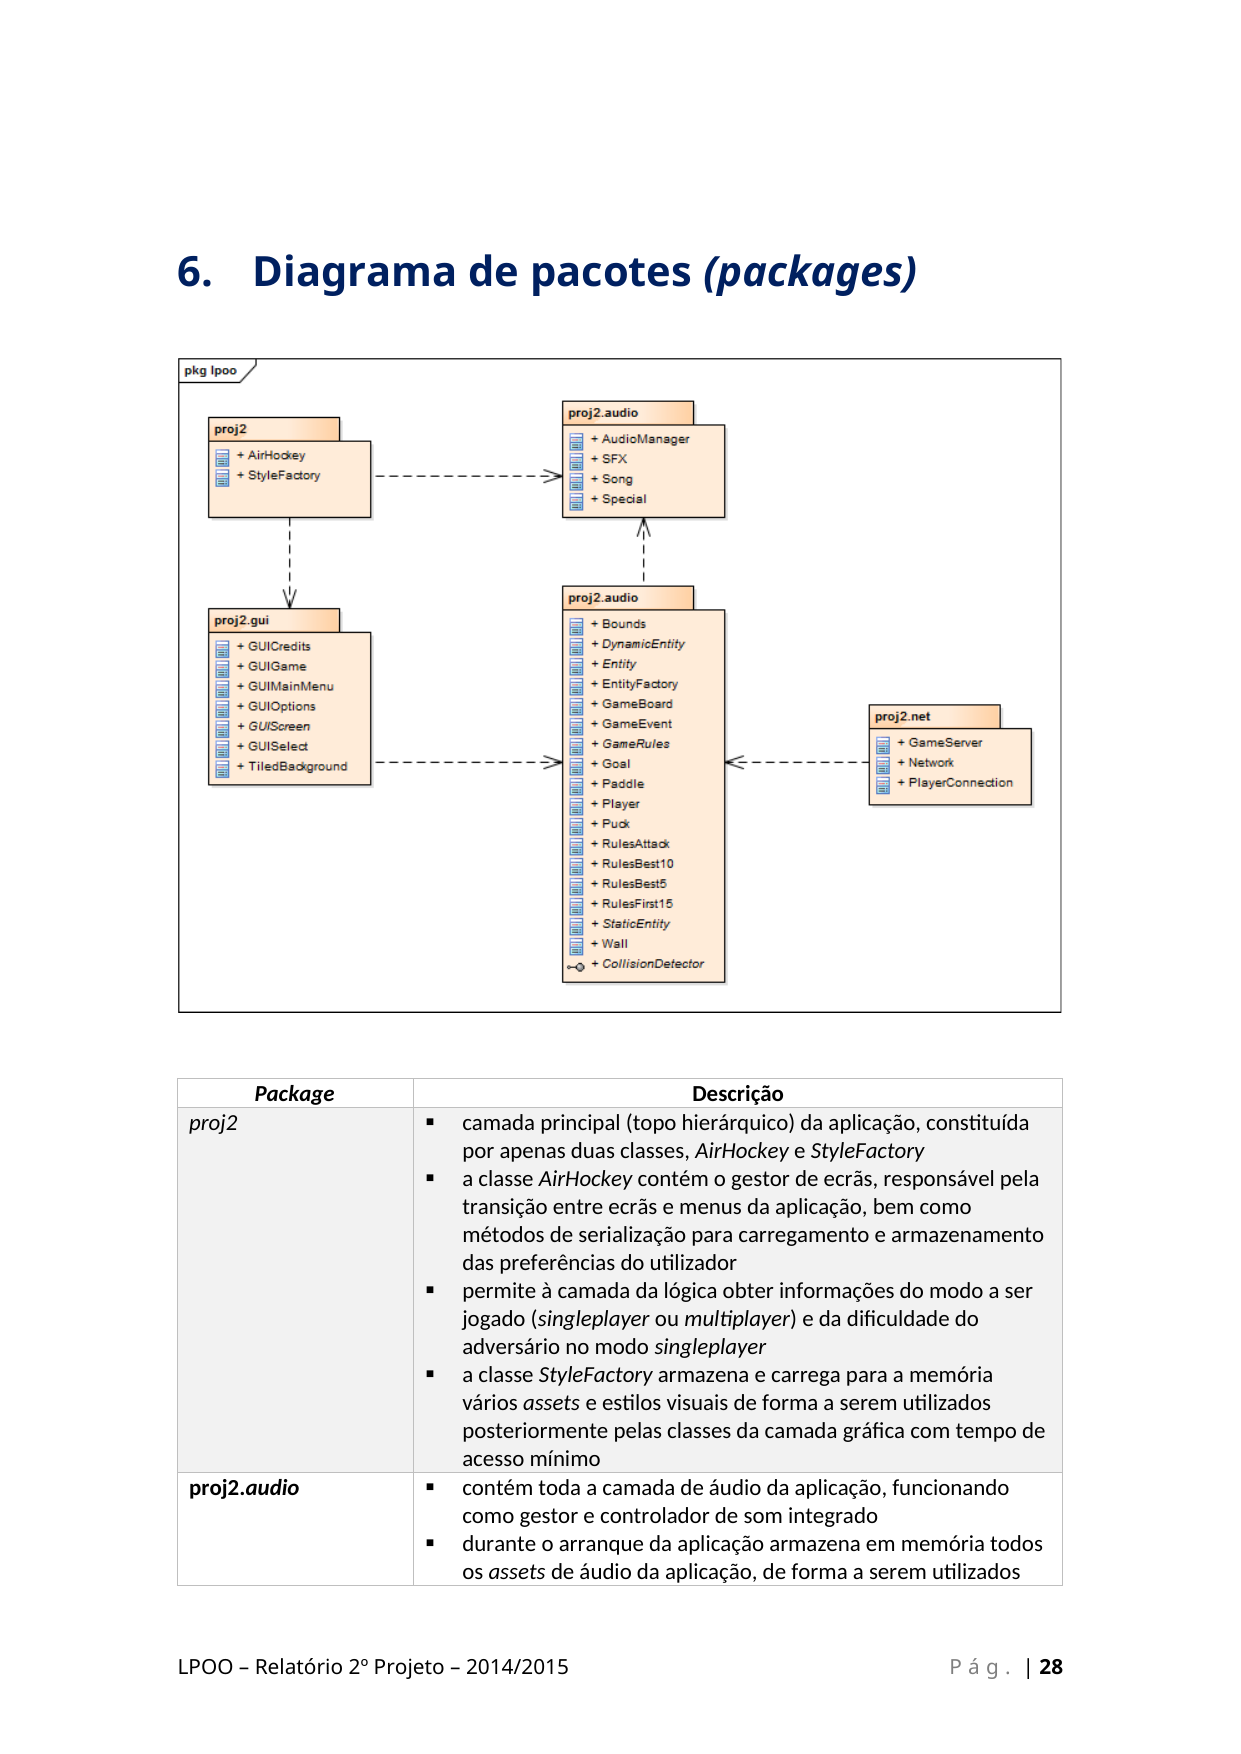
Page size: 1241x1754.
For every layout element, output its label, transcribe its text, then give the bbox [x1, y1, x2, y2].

table_header Package [178, 1079, 413, 1107]
picture [177, 357, 1062, 1013]
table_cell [414, 1473, 1062, 1585]
table_cell camada principal (topo hierárquico) da aplicação, constituída por apenas duas classes, AirHockey e StyleFactory a classe AirHockey contém o gestor de ecrãs, responsável pela transição entre ecrãs e menus da aplicação, bem como métodos de serialização para carregamento e armazenamento das preferências do utilizador permite à camada da lógica obter informações do modo a ser jogado (singleplayer ou multiplayer) e da dificuldade do adversário no modo singleplayer a classe StyleFactory armazena e carrega para a memória vários assets e estilos visuais de forma a serem utilizados posteriormente pelas classes da camada gráfica com tempo de acesso mínimo [414, 1108, 1062, 1472]
table_header Descrição [414, 1079, 1062, 1107]
subtitle Diagrama de pacotes (packages) [177, 241, 1063, 298]
table_cell proj2 [178, 1108, 413, 1472]
table_cell proj2.audio [178, 1473, 413, 1585]
